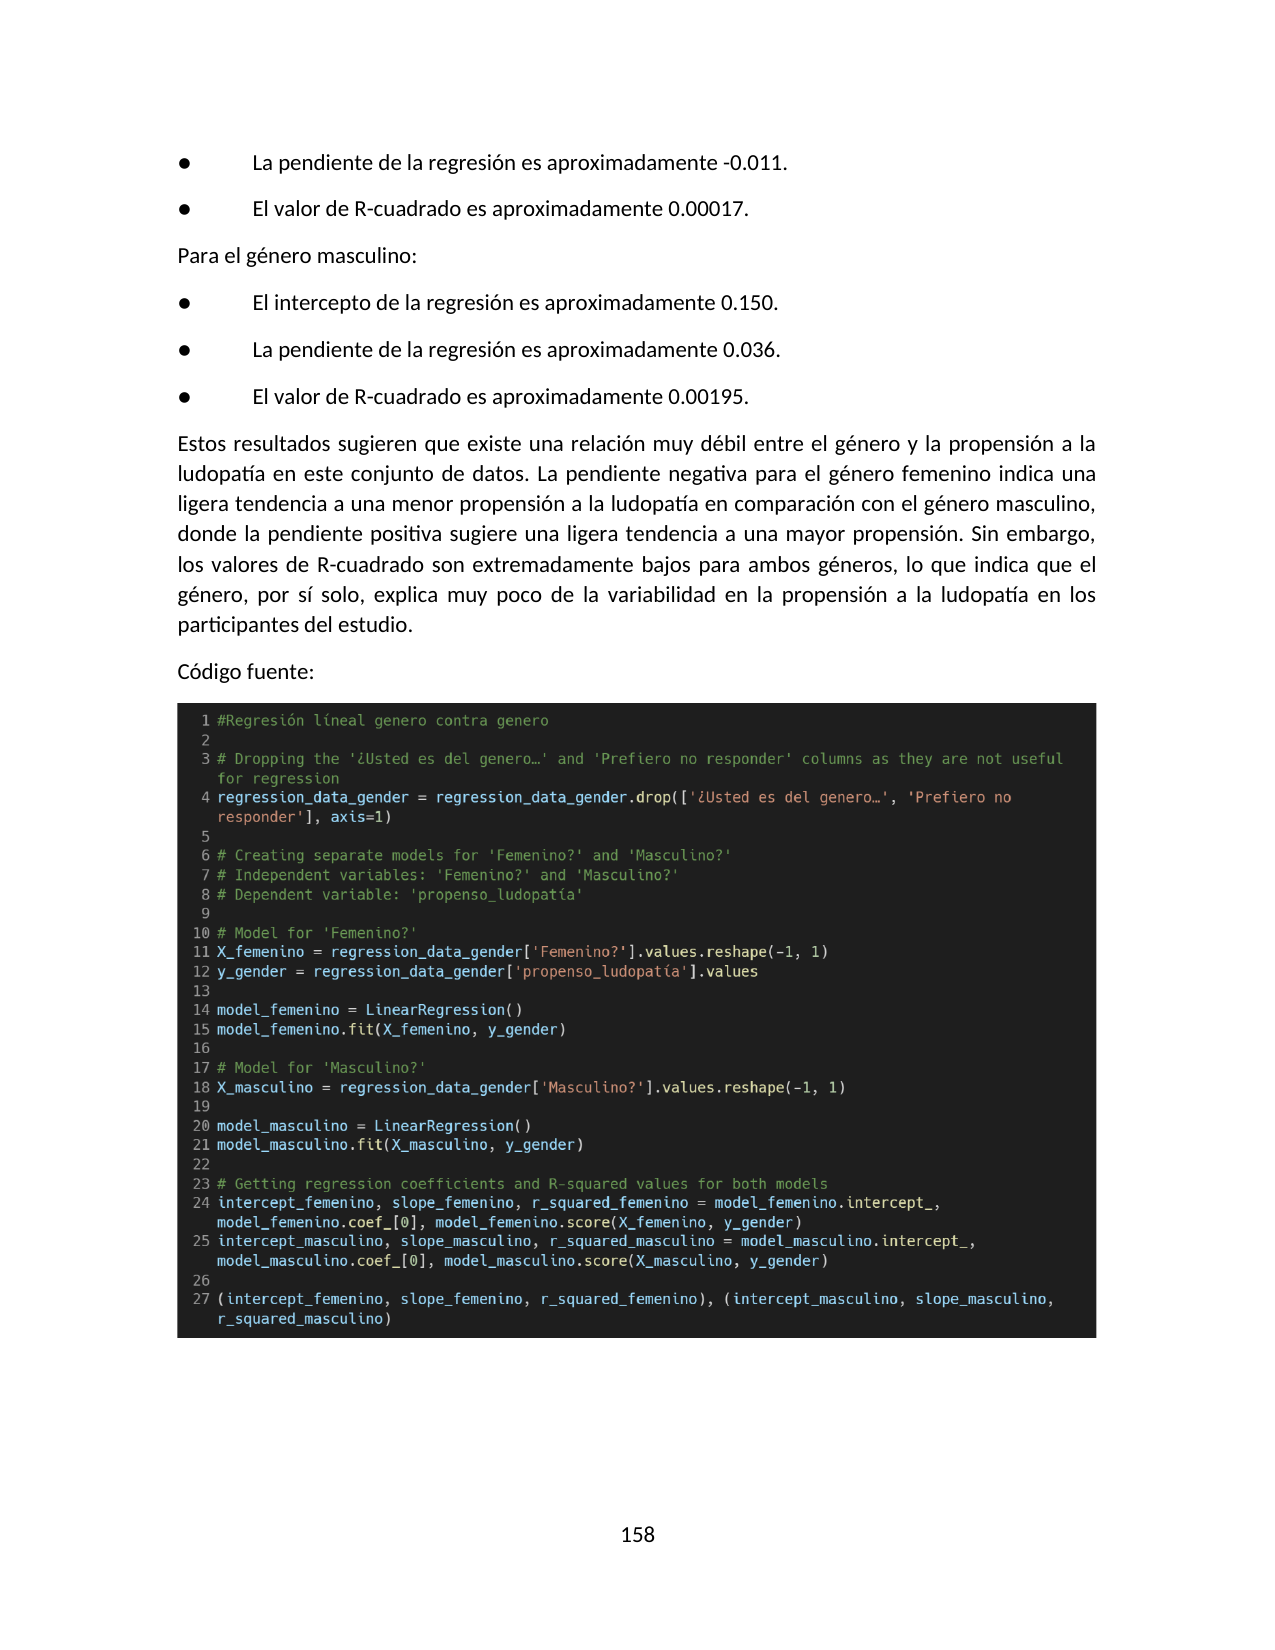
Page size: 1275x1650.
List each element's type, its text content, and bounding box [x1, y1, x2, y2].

text ● La pendiente de la regresión es aproximadamente -0.011. [177, 148, 1098, 176]
text ● El intercepto de la regresión es aproximadamente 0.150. [177, 288, 1098, 316]
picture [177, 703, 1097, 1338]
text Estos resultados sugieren que existe una relación muy débil entre el género y la propensión a la ludopatía en este conjunto de datos. La pendiente negativa para el género femenino indica una ligera tendencia a una menor propensión a la ludopatía en comparación con el género masculino, donde la pendiente positiva sugiere una ligera tendencia a una mayor propensión. Sin embargo, los valores de R-cuadrado son extremadamente bajos para ambos géneros, lo que indica que el género, por sí solo, explica muy poco de la variabilidad en la propensión a la ludopatía en los participantes del estudio. [177, 429, 1098, 638]
text ● El valor de R-cuadrado es aproximadamente 0.00195. [177, 382, 1098, 410]
text ● El valor de R-cuadrado es aproximadamente 0.00017. [177, 194, 1098, 222]
text ● La pendiente de la regresión es aproximadamente 0.036. [177, 335, 1098, 363]
text Para el género masculino: [177, 241, 1098, 269]
text Código fuente: [177, 657, 1098, 685]
